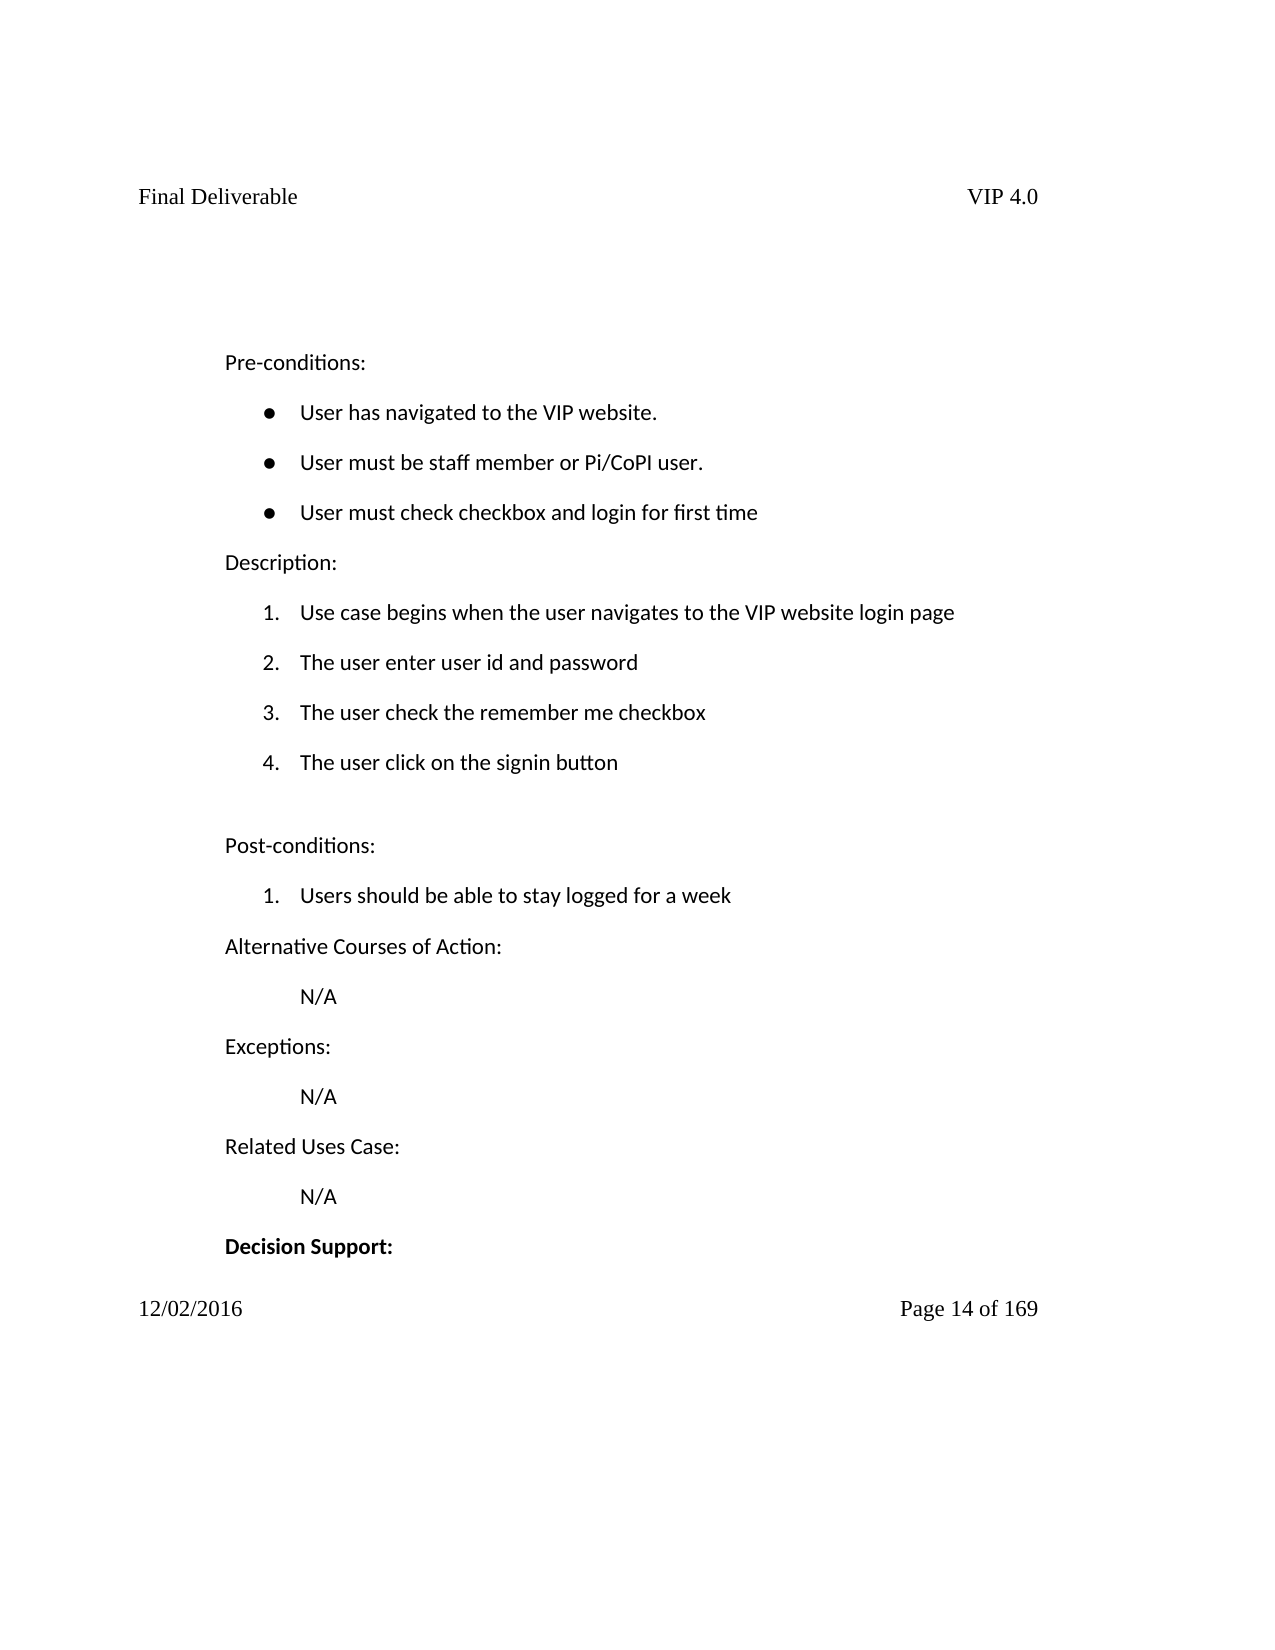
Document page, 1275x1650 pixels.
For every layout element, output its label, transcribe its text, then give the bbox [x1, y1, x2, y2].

list Use case begins when the user navigates to the VIP website login page [262, 598, 1125, 626]
text Alternative Courses of Action: [187, 932, 1125, 960]
text N/A [187, 1182, 1125, 1210]
text Post-conditions: [187, 832, 1125, 859]
list Users should be able to stay logged for a week [262, 882, 1125, 910]
text Pre-conditions: [187, 348, 1125, 376]
text N/A [150, 1082, 1125, 1110]
list User must check checkbox and login for first time [262, 498, 1125, 526]
list The user click on the signin button [262, 748, 1125, 776]
list User must be staff member or Pi/CoPI user. [262, 448, 1125, 476]
list The user check the remember me checkbox [262, 698, 1125, 726]
text Description: [187, 548, 1125, 576]
list The user enter user id and password [262, 648, 1125, 676]
text Exceptions: [187, 1032, 1125, 1060]
list User has navigated to the VIP website. [262, 398, 1125, 426]
text Related Uses Case: [187, 1132, 1125, 1160]
text N/A [187, 982, 1125, 1010]
text Decision Support: [187, 1232, 1125, 1260]
